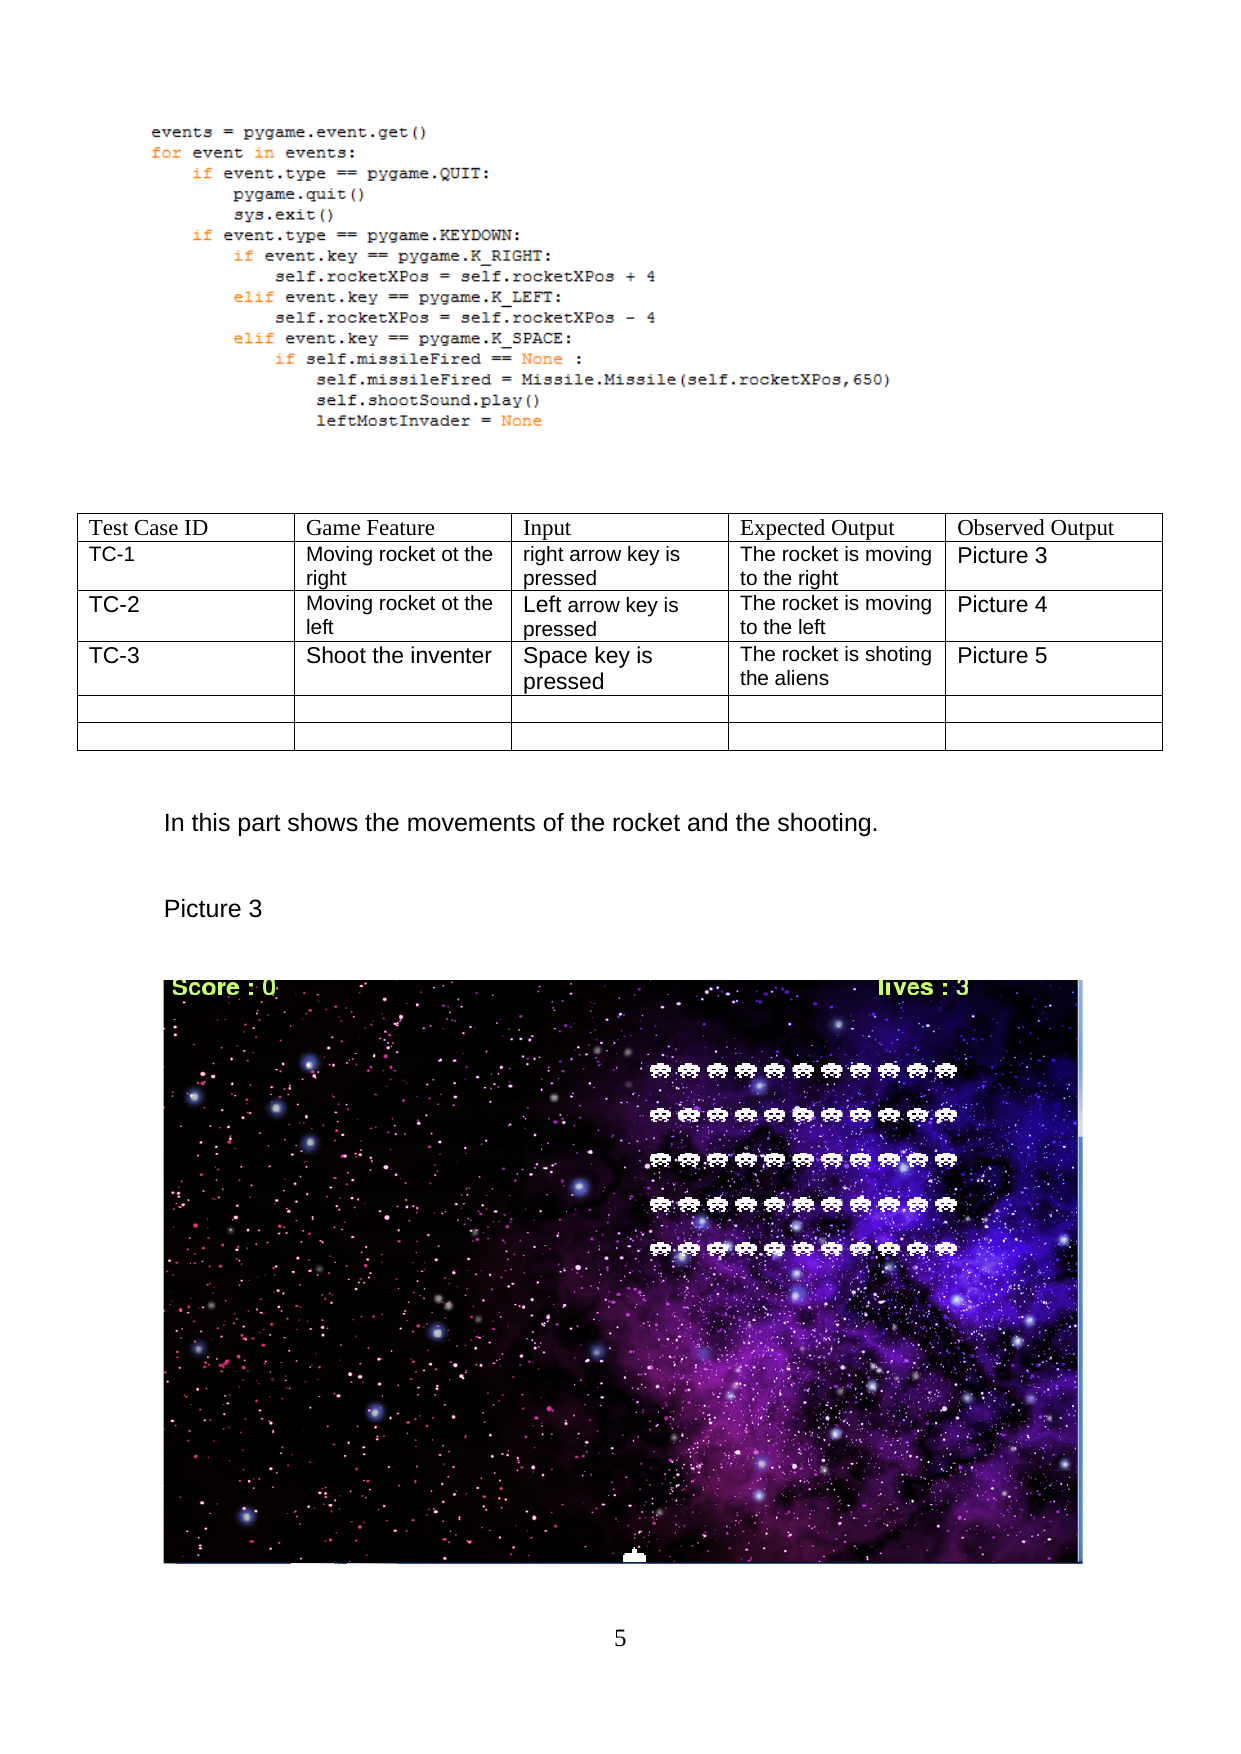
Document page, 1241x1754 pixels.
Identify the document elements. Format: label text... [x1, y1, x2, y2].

table_cell [729, 723, 945, 749]
table_cell Moving rocket ot the right [295, 542, 511, 589]
picture [88, 102, 899, 456]
table_cell The rocket is shoting the aliens [729, 642, 945, 695]
table_cell [78, 723, 294, 749]
table_header Input [512, 514, 728, 541]
table_cell right arrow key is pressed [512, 542, 728, 589]
table_cell TC-1 [78, 542, 294, 589]
table_cell [295, 723, 511, 749]
text In this part shows the movements of the rocket and the shooting. [89, 808, 1152, 837]
table_cell Left arrow key is pressed [512, 591, 728, 641]
table_cell TC-2 [78, 591, 294, 641]
text Picture 3 [89, 894, 1152, 923]
table_cell TC-3 [78, 642, 294, 695]
table_cell Space key is pressed [512, 642, 728, 695]
table_cell [78, 696, 294, 722]
table_cell [729, 696, 945, 722]
table_header Test Case ID [78, 514, 294, 541]
table_cell Picture 3 [946, 542, 1162, 589]
table_header Game Feature [295, 514, 511, 541]
table_cell The rocket is moving to the right [729, 542, 945, 589]
table_cell Moving rocket ot the left [295, 591, 511, 641]
table_cell [946, 696, 1162, 722]
table_cell [295, 696, 511, 722]
picture [163, 980, 1083, 1564]
table_cell Picture 5 [946, 642, 1162, 695]
table_cell [946, 723, 1162, 749]
table_cell [512, 696, 728, 722]
table_cell Shoot the inventer [295, 642, 511, 695]
table_header Expected Output [729, 514, 945, 541]
table_cell The rocket is moving to the left [729, 591, 945, 641]
table_cell [512, 723, 728, 749]
table_header Observed Output [946, 514, 1162, 541]
table_cell Picture 4 [946, 591, 1162, 641]
